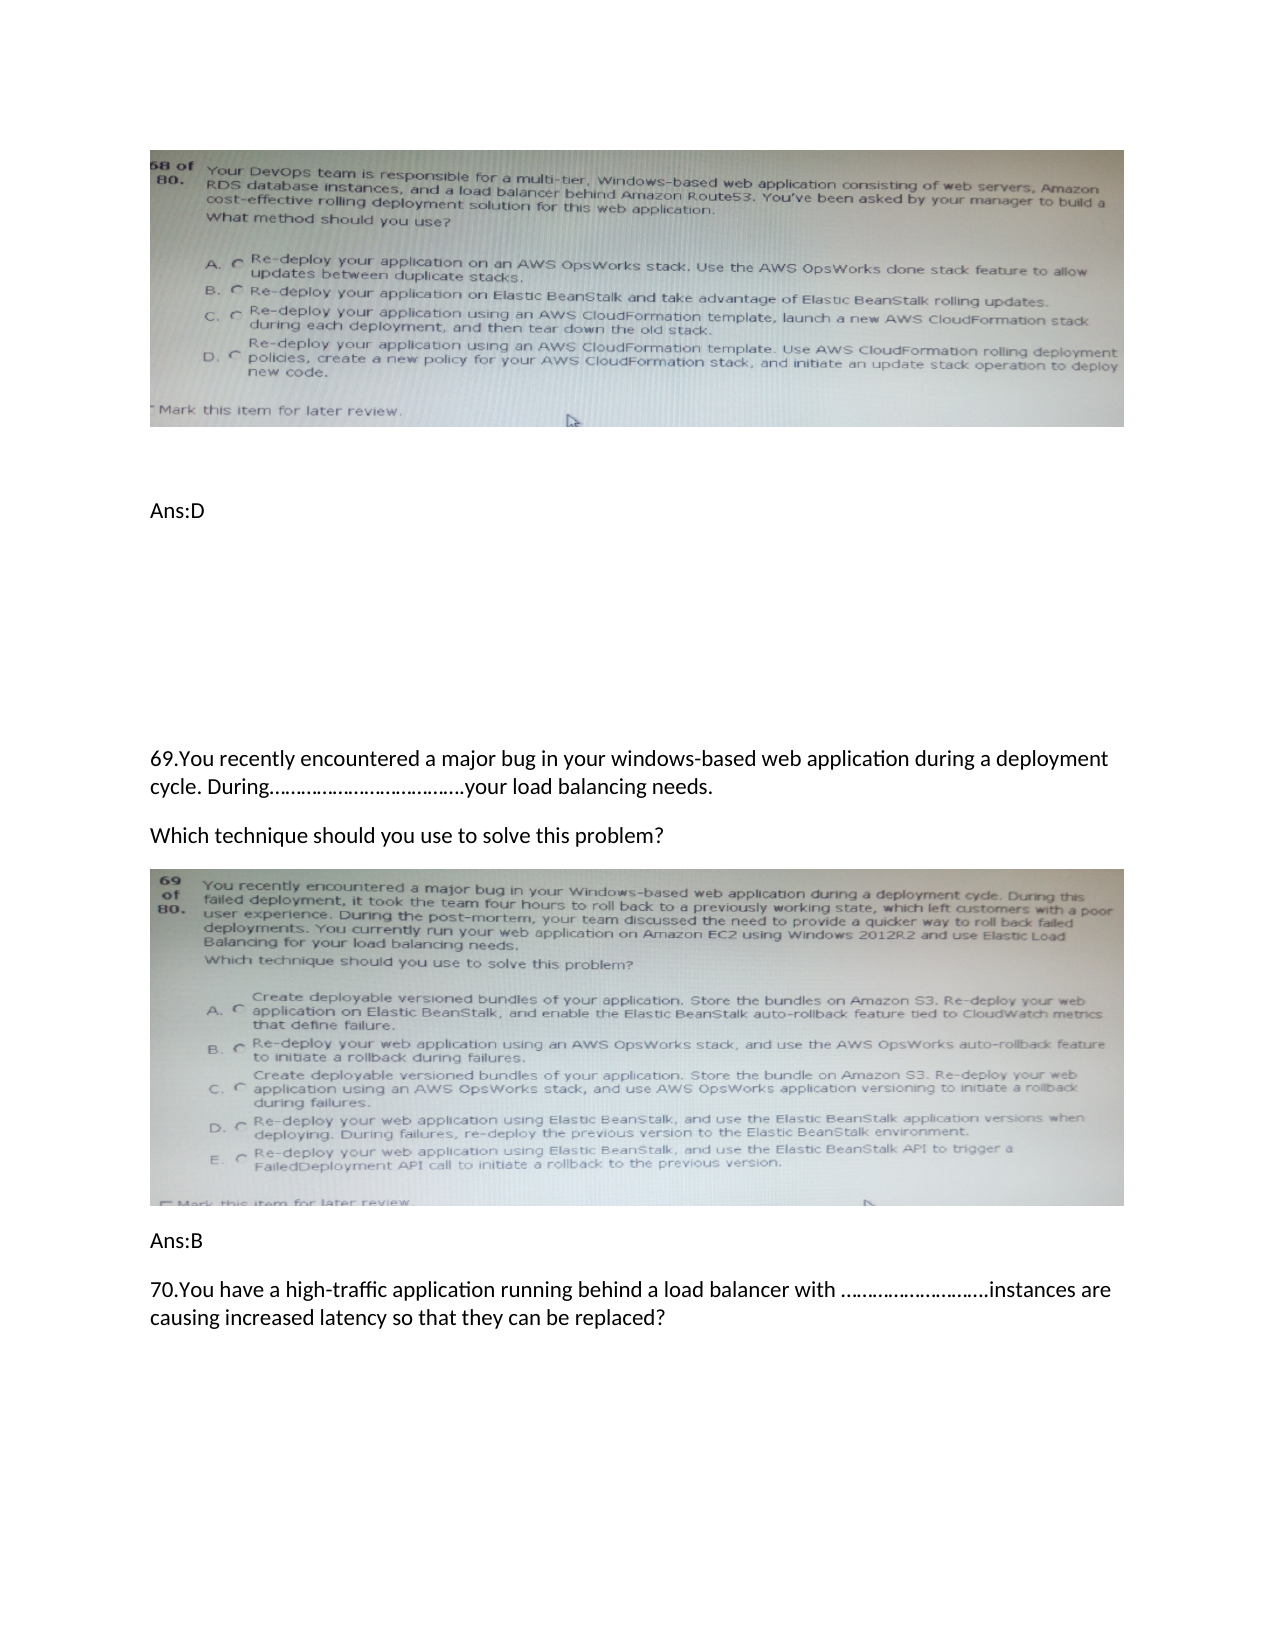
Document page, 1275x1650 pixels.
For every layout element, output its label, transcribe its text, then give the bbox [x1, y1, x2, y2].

picture [150, 869, 1124, 1206]
text Which technique should you use to solve this problem? [150, 821, 1125, 849]
text Ans:B [150, 1227, 1125, 1255]
picture [150, 150, 1124, 427]
text 69.You recently encountered a major bug in your windows-based web application during a deployment cycle. During……………………………….your load balancing needs. [150, 744, 1125, 800]
text Ans:D [150, 497, 1125, 525]
text 70.You have a high-traffic application running behind a load balancer with ……………………….instances are causing increased latency so that they can be replaced? [150, 1276, 1125, 1332]
